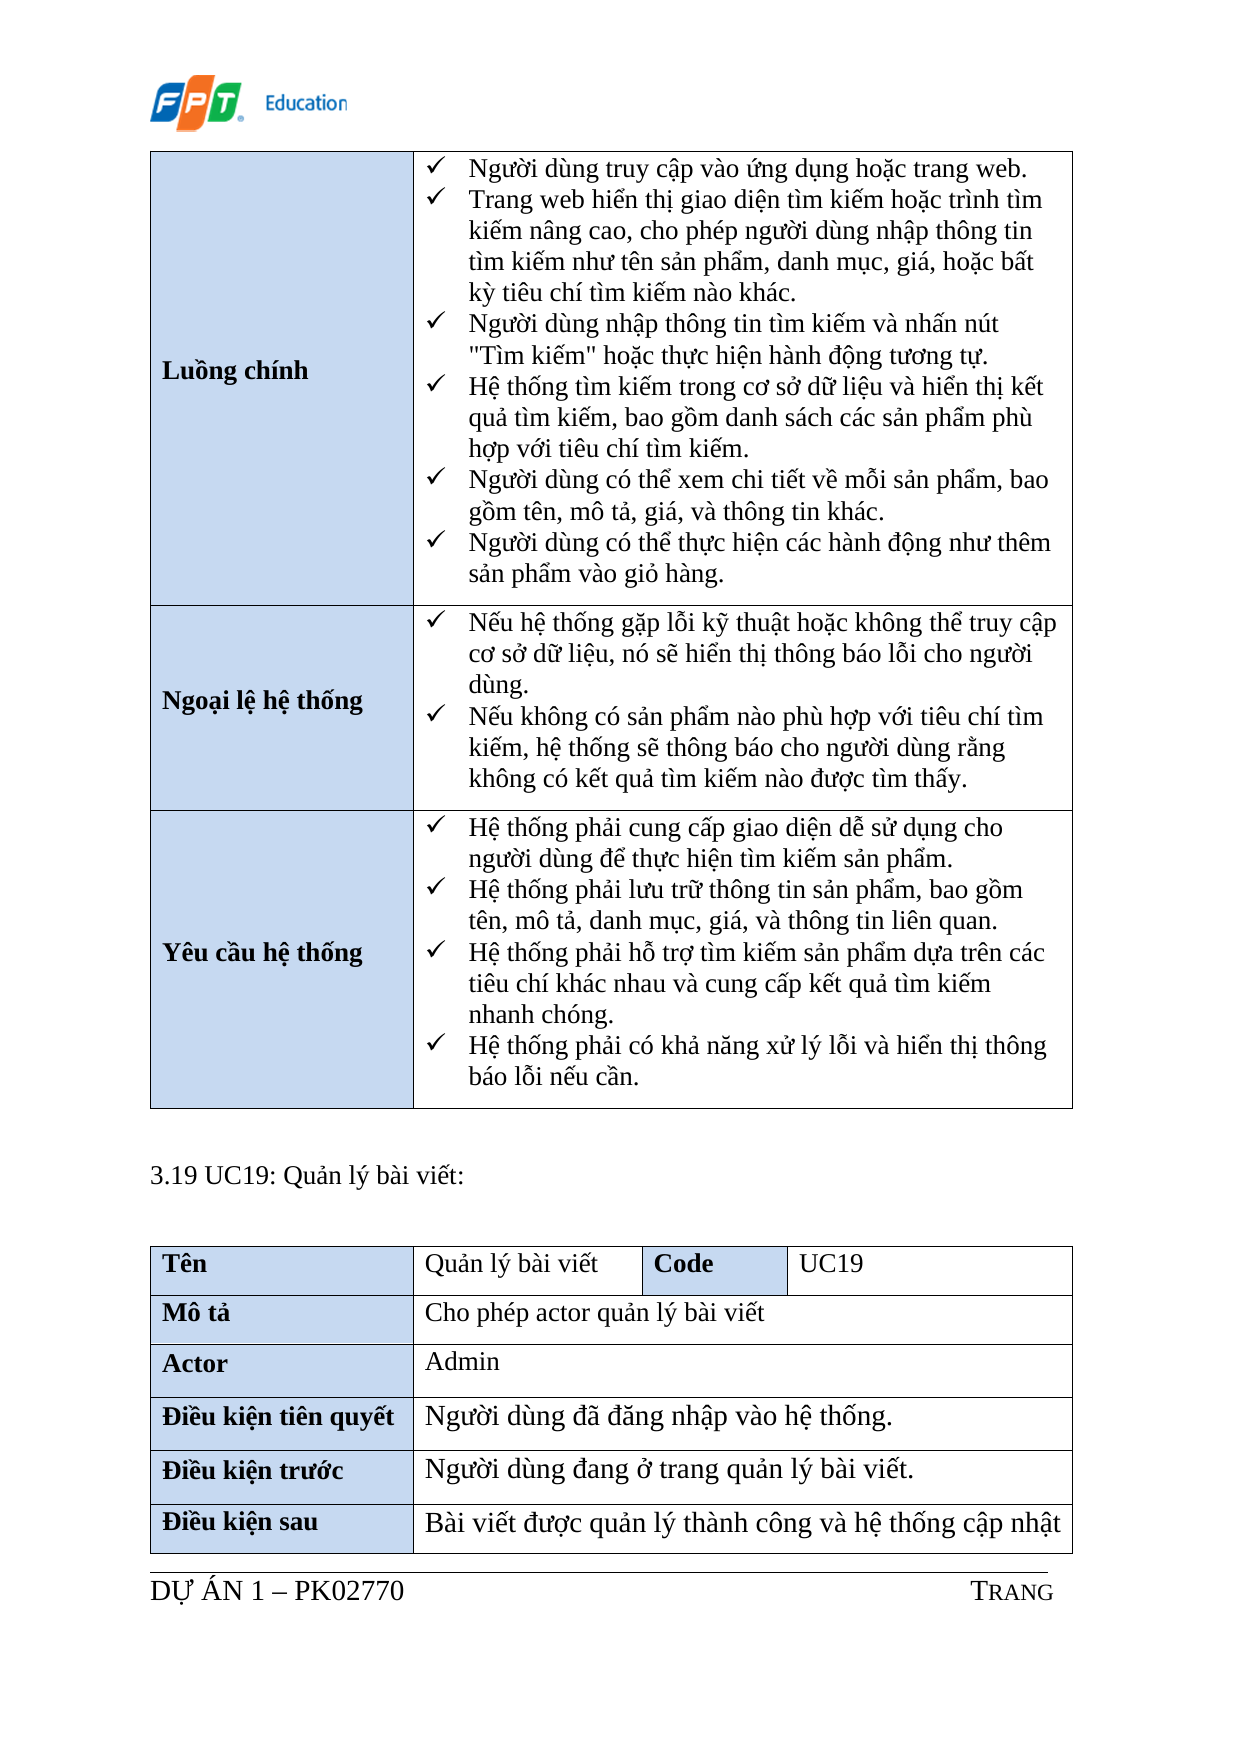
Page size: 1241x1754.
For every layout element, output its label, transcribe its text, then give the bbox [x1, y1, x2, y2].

table_cell Người dùng đang ở trang quản lý bài viết. [414, 1451, 1072, 1504]
table_cell Hệ thống phải cung cấp giao diện dễ sử dụng cho người dùng để thực hiện tìm kiếm sản phẩm. Hệ thống phải lưu trữ thông tin sản phẩm, bao gồm tên, mô tả, danh mục, giá, và thông tin liên quan. Hệ thống phải hỗ trợ tìm kiếm sản phẩm dựa trên các tiêu chí khác nhau và cung cấp kết quả tìm kiếm nhanh chóng. Hệ thống phải có khả năng xử lý lỗi và hiển thị thông báo lỗi nếu cần. [414, 811, 1072, 1108]
table_cell Yêu cầu hệ thống [151, 811, 413, 1108]
picture [150, 75, 347, 132]
table_header Code [643, 1247, 787, 1295]
table_cell Ngoại lệ hệ thống [151, 606, 413, 810]
table_cell Cho phép actor quản lý bài viết [414, 1296, 1072, 1343]
table_cell Admin [414, 1345, 1072, 1397]
table_header UC19 [788, 1247, 1072, 1295]
table_cell Điều kiện trước [151, 1451, 413, 1504]
table_header Quản lý bài viết [414, 1247, 642, 1295]
table_cell Mô tả [151, 1296, 413, 1343]
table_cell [414, 1505, 1072, 1553]
table_cell Luồng chính [151, 152, 413, 605]
table_cell Điều kiện tiên quyết [151, 1398, 413, 1450]
table_cell Người dùng đã đăng nhập vào hệ thống. [414, 1398, 1072, 1450]
table_cell Actor [151, 1345, 413, 1397]
table_cell Người dùng truy cập vào ứng dụng hoặc trang web. Trang web hiển thị giao diện tìm kiếm hoặc trình tìm kiếm nâng cao, cho phép người dùng nhập thông tin tìm kiếm như tên sản phẩm, danh mục, giá, hoặc bất kỳ tiêu chí tìm kiếm nào khác. Người dùng nhập thông tin tìm kiếm và nhấn nút "Tìm kiếm" hoặc thực hiện hành động tương tự. Hệ thống tìm kiếm trong cơ sở dữ liệu và hiển thị kết quả tìm kiếm, bao gồm danh sách các sản phẩm phù hợp với tiêu chí tìm kiếm. Người dùng có thể xem chi tiết về mỗi sản phẩm, bao gồm tên, mô tả, giá, và thông tin khác. Người dùng có thể thực hiện các hành động như thêm sản phẩm vào giỏ hàng. [414, 152, 1072, 605]
subtitle 3.19 UC19: Quản lý bài viết: [150, 1159, 1048, 1191]
table_header Tên [151, 1247, 413, 1295]
table_cell Nếu hệ thống gặp lỗi kỹ thuật hoặc không thể truy cập cơ sở dữ liệu, nó sẽ hiển thị thông báo lỗi cho người dùng. Nếu không có sản phẩm nào phù hợp với tiêu chí tìm kiếm, hệ thống sẽ thông báo cho người dùng rằng không có kết quả tìm kiếm nào được tìm thấy. [414, 606, 1072, 810]
table_cell Điều kiện sau [151, 1505, 413, 1553]
